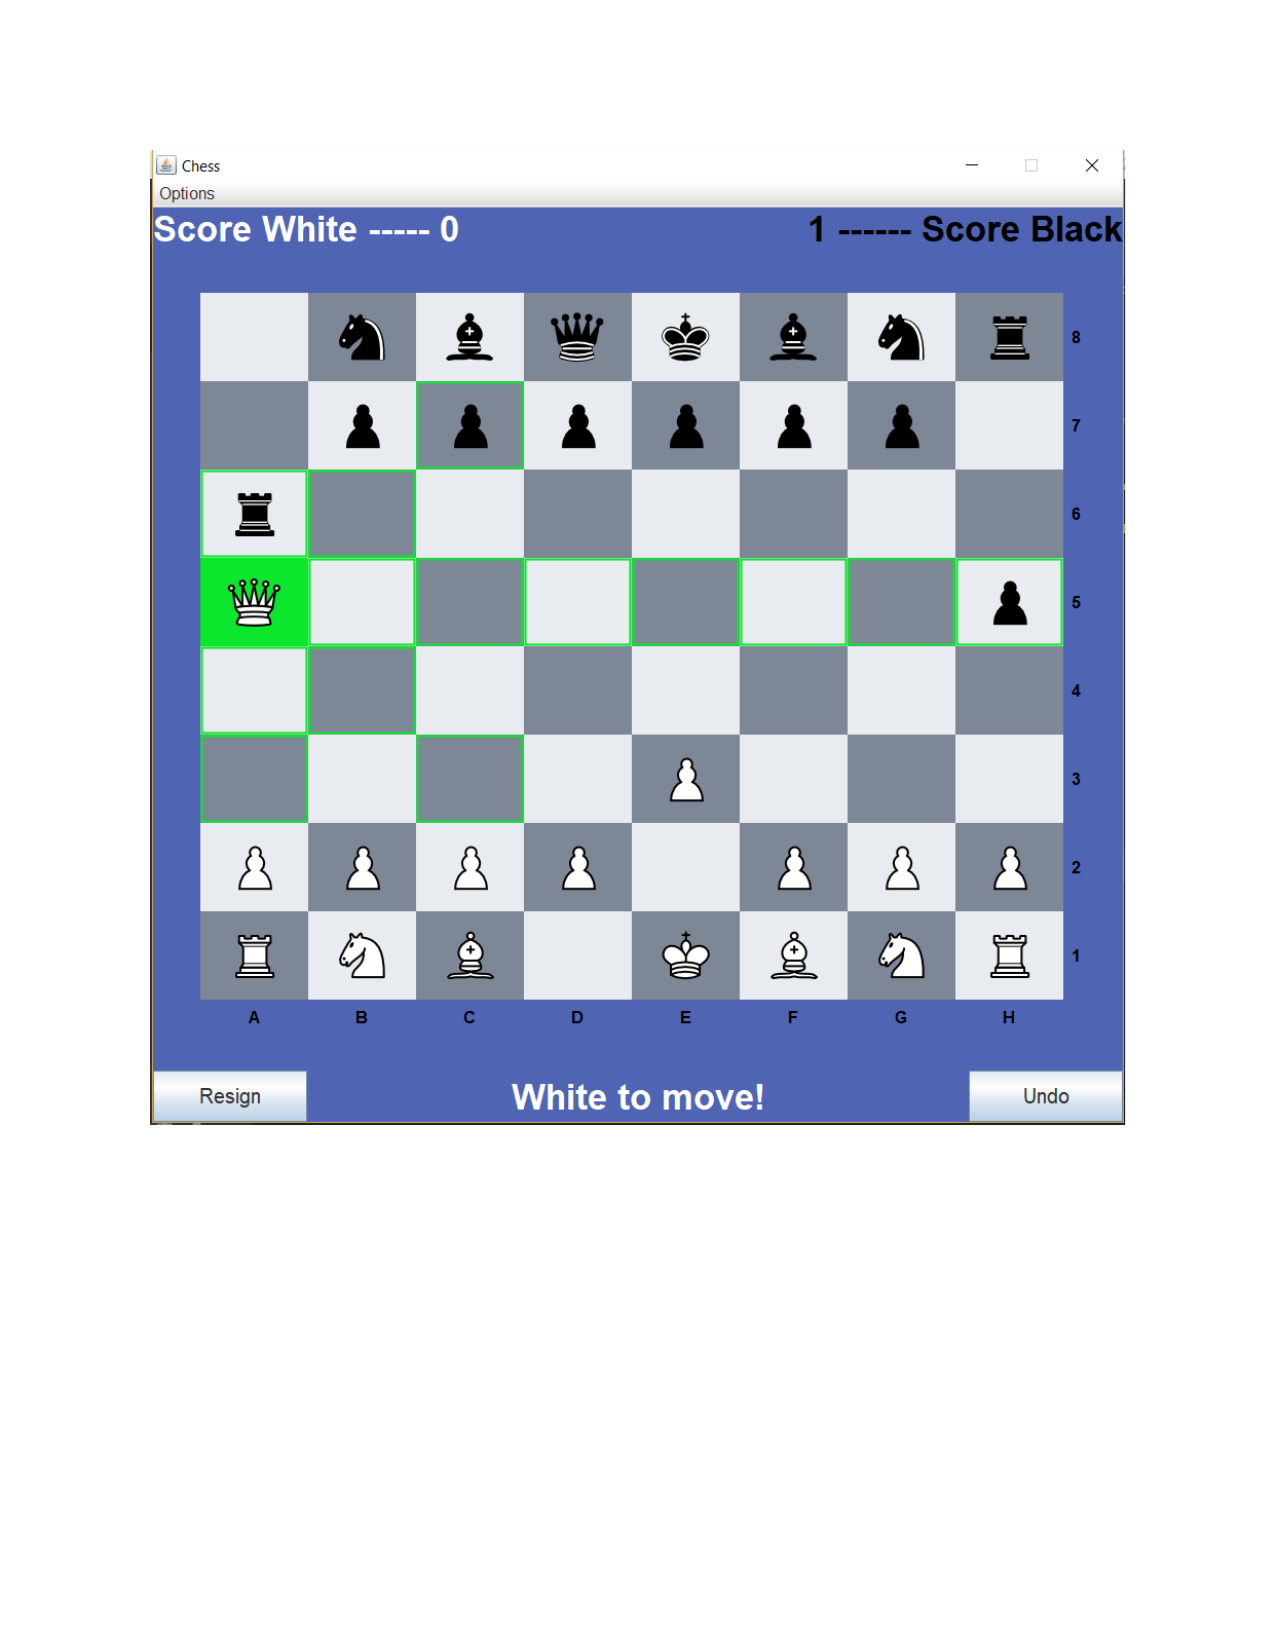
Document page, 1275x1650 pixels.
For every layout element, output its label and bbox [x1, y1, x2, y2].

picture [150, 150, 1125, 1125]
